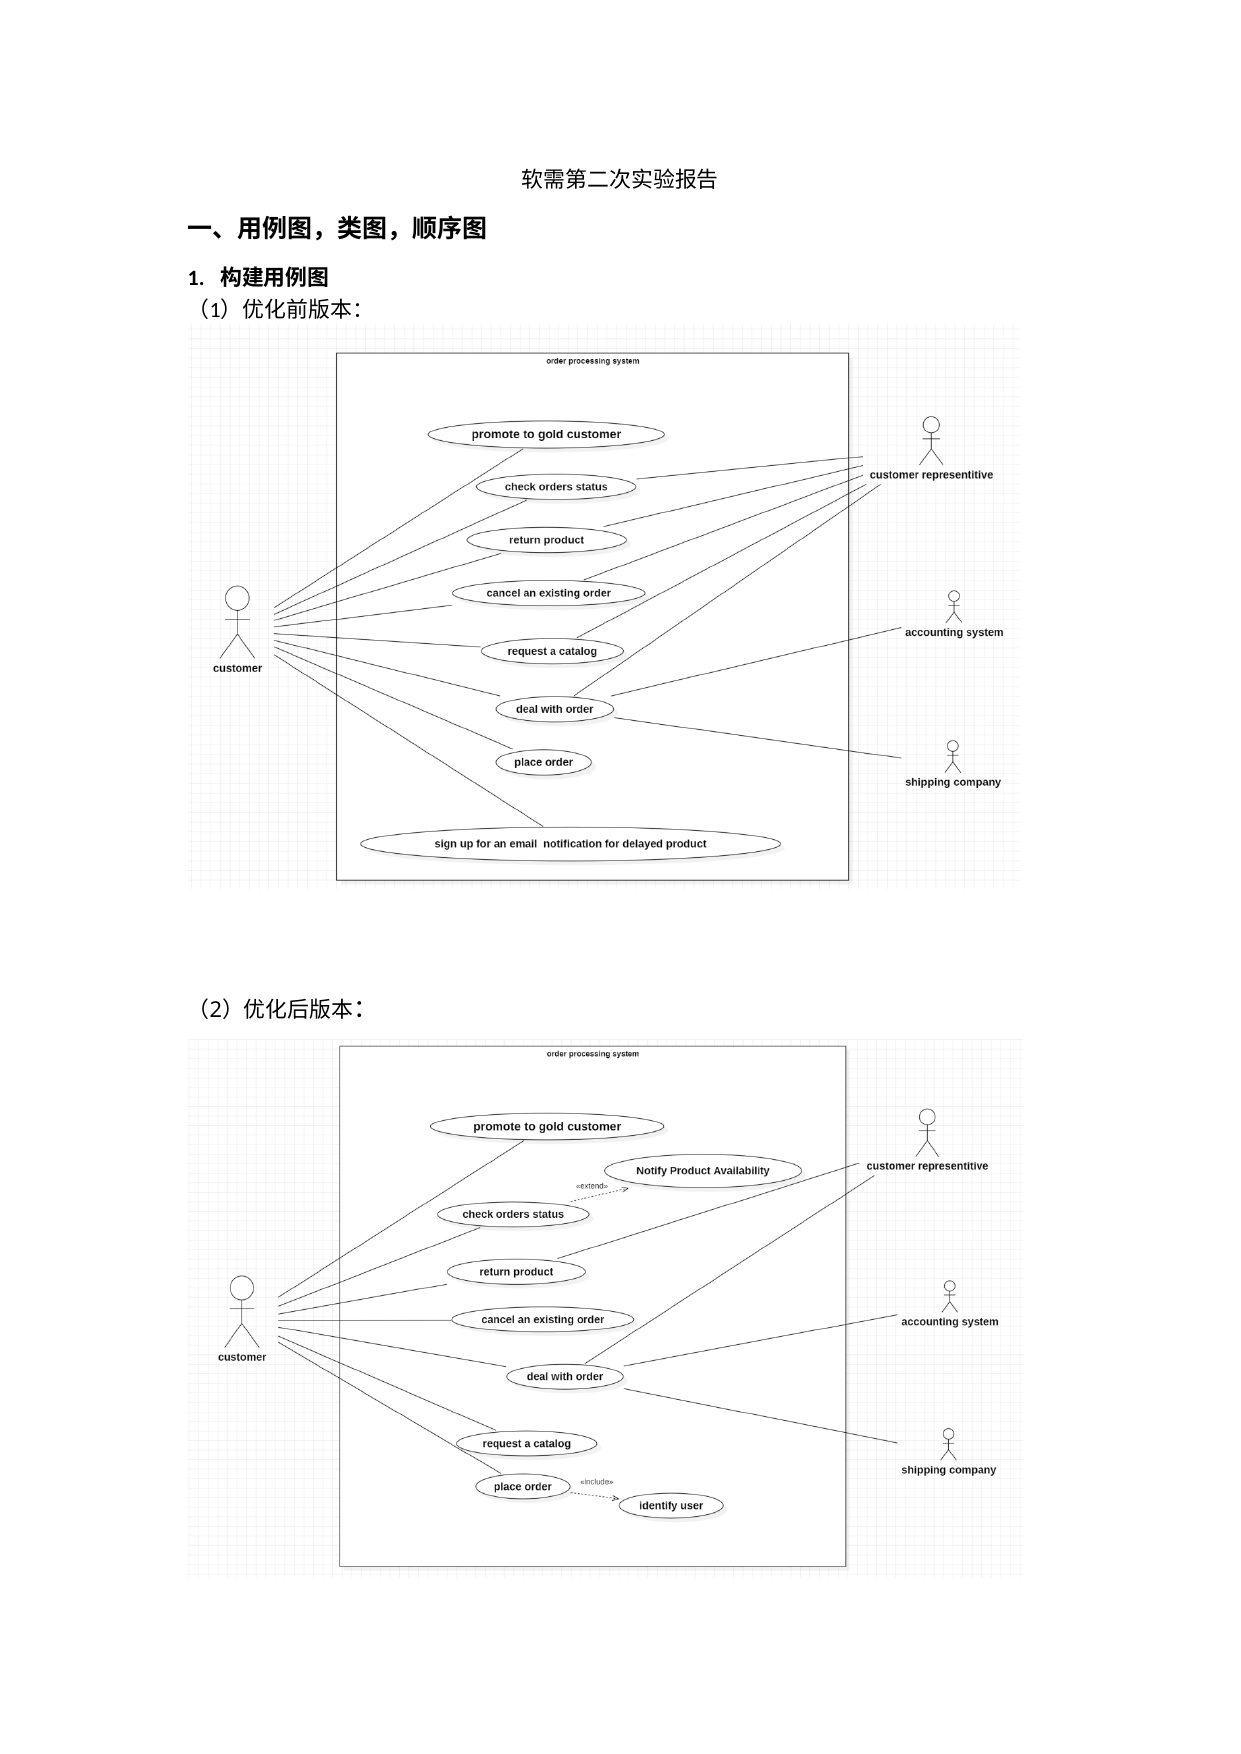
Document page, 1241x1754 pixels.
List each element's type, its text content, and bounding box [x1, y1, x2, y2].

text 软需第二次实验报告 [187, 162, 1053, 194]
list （2）优化后版本： [187, 974, 1053, 1039]
list 优化前版本： [187, 292, 1053, 324]
picture [187, 1039, 1024, 1578]
list 构建用例图 [187, 259, 1053, 292]
picture [187, 324, 1021, 889]
list 一、用例图，类图，顺序图 [187, 194, 1053, 259]
